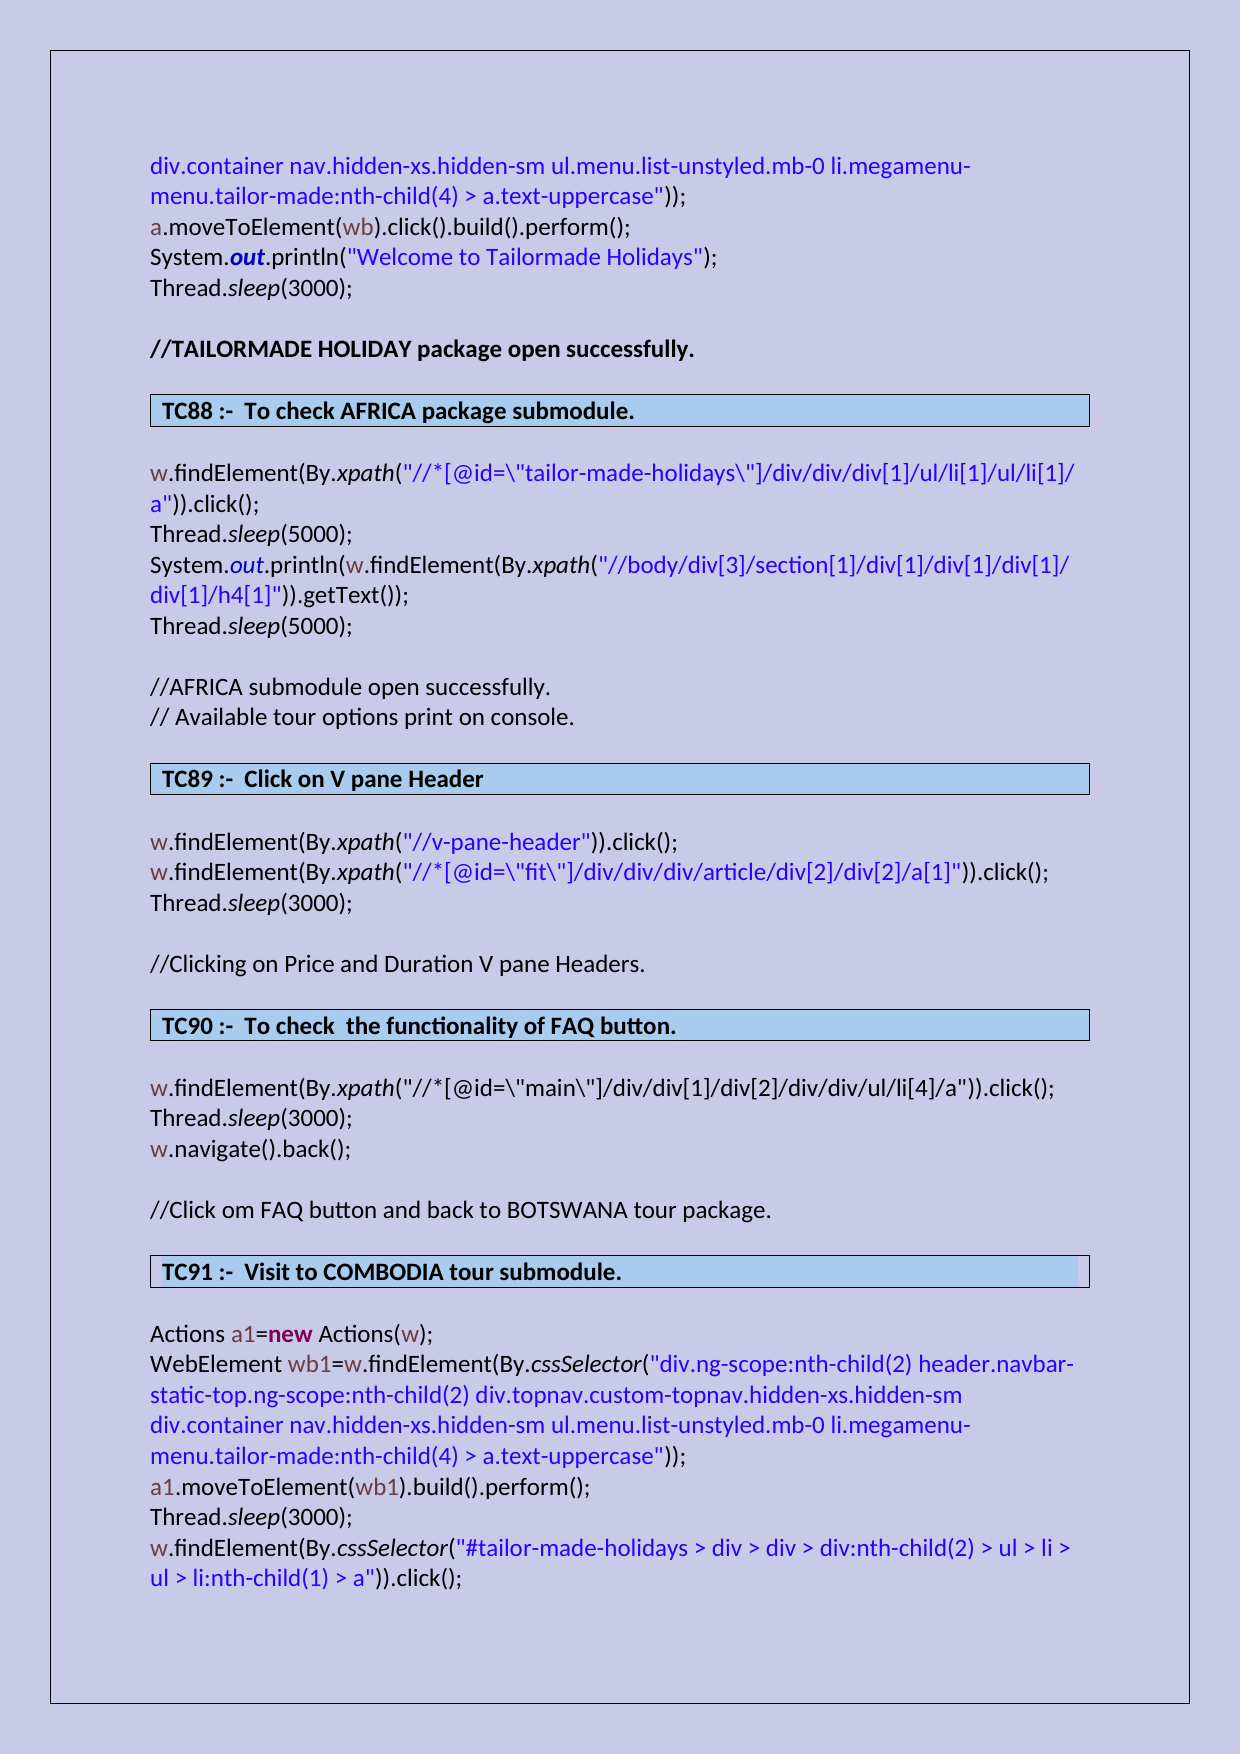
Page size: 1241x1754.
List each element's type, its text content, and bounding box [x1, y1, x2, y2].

text WebElement wb1=w.findElement(By.cssSelector("div.ng-scope:nth-child(2) header.navbar-static-top.ng-scope:nth-child(2) div.topnav.custom-topnav.hidden-xs.hidden-sm div.container nav.hidden-xs.hidden-sm ul.menu.list-unstyled.mb-0 li.megamenu-menu.tailor-made:nth-child(4) > a.text-uppercase")); [150, 1349, 1090, 1471]
text Thread.sleep(3000); [150, 1501, 1090, 1532]
text w.findElement(By.xpath("//*[@id=\"tailor-made-holidays\"]/div/div/div[1]/ul/li[1]/ul/li[1]/a")).click(); [150, 457, 1090, 518]
text System.out.println(w.findElement(By.xpath("//body/div[3]/section[1]/div[1]/div[1]/div[1]/div[1]/h4[1]")).getText()); [150, 549, 1090, 610]
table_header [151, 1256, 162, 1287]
text //Clicking on Price and Duration V pane Headers. [150, 948, 1090, 978]
text //Click om FAQ button and back to BOTSWANA tour package. [150, 1194, 1090, 1224]
text //TAILORMADE HOLIDAY package open successfully. [150, 333, 1090, 364]
text w.findElement(By.cssSelector("#tailor-made-holidays > div > div > div:nth-child(2) > ul > li > ul > li:nth-child(1) > a")).click(); [150, 1532, 1090, 1593]
text Thread.sleep(3000); [150, 1102, 1090, 1133]
text w.navigate().back(); [150, 1133, 1090, 1163]
text Thread.sleep(5000); [150, 610, 1090, 640]
table_header TC89 :- Click on V pane Header [151, 764, 1089, 794]
text Thread.sleep(5000); [150, 518, 1090, 549]
text w.findElement(By.xpath("//*[@id=\"main\"]/div/div[1]/div[2]/div/div/ul/li[4]/a")).click(); [150, 1072, 1090, 1102]
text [150, 150, 1090, 211]
text System.out.println("Welcome to Tailormade Holidays"); [150, 242, 1090, 272]
text w.findElement(By.xpath("//*[@id=\"fit\"]/div/div/div/article/div[2]/div[2]/a[1]")).click(); [150, 856, 1090, 887]
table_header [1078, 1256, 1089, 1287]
table_header TC88 :- To check AFRICA package submodule. [151, 395, 1089, 426]
text // Available tour options print on console. [150, 701, 1090, 732]
text Thread.sleep(3000); [150, 272, 1090, 303]
text a.moveToElement(wb).click().build().perform(); [150, 211, 1090, 242]
text a1.moveToElement(wb1).build().perform(); [150, 1471, 1090, 1501]
text w.findElement(By.xpath("//v-pane-header")).click(); [150, 826, 1090, 856]
table_header TC90 :- To check the functionality of FAQ button. [151, 1010, 1089, 1040]
text //AFRICA submodule open successfully. [150, 671, 1090, 701]
text Thread.sleep(3000); [150, 887, 1090, 917]
text Actions a1=new Actions(w); [150, 1318, 1090, 1349]
